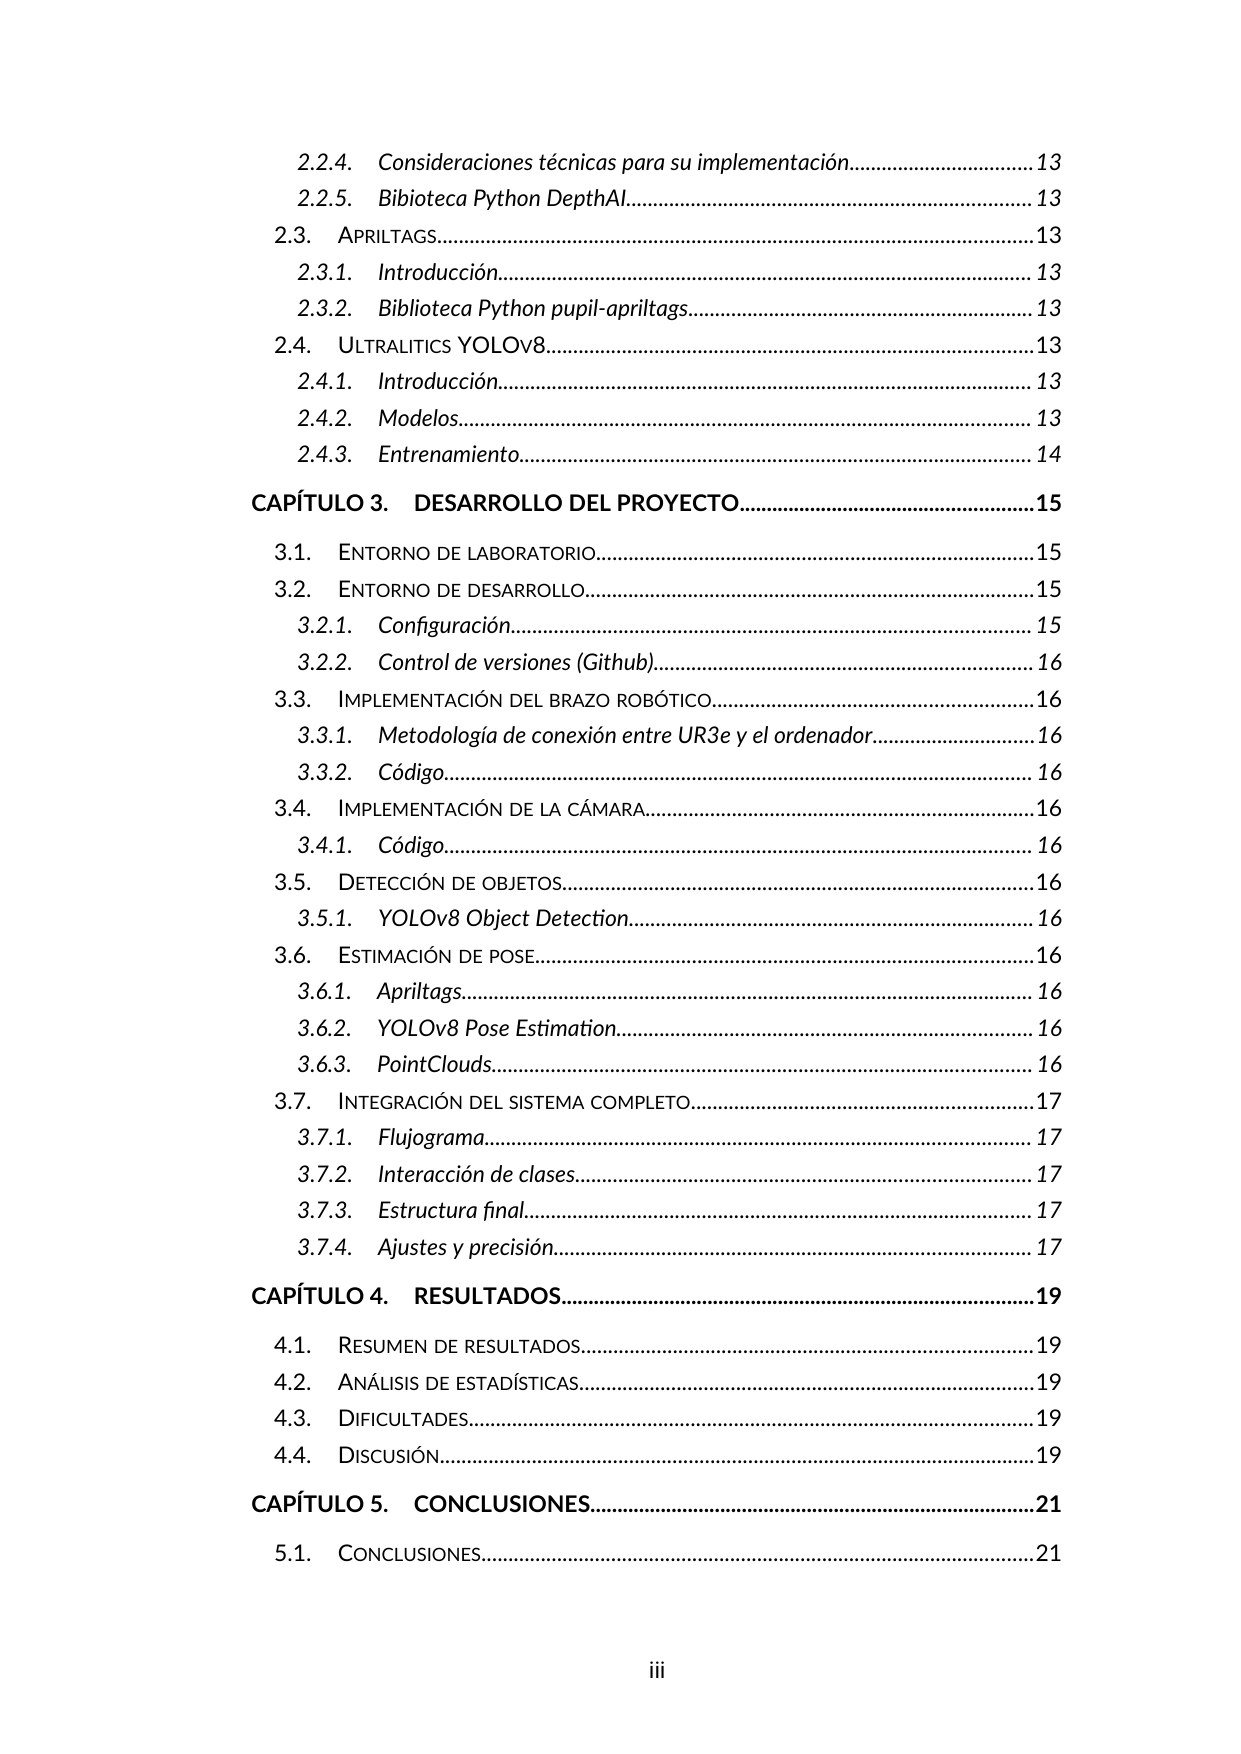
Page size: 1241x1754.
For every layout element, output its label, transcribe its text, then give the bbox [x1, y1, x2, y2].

text 2.2.5. Bibioteca Python DepthAI 13 [223, 184, 1063, 212]
text 3.2. Entorno de desarrollo 15 [200, 575, 1063, 602]
text 3.4.1. Código 16 [223, 831, 1063, 858]
text 5.1. Conclusiones 21 [200, 1539, 1063, 1566]
text 3.7.4. Ajustes y precisión 17 [223, 1233, 1063, 1260]
text 3.4. Implementación de la cámara 16 [200, 794, 1063, 822]
text 2.3.1. Introducción 13 [223, 257, 1063, 285]
text Capítulo 3. Desarrollo del proyecto 15 [177, 489, 1063, 517]
text 3.1. Entorno de laboratorio 15 [200, 538, 1063, 566]
text 4.1. Resumen de resultados 19 [200, 1331, 1063, 1358]
text 3.2.2. Control de versiones (Github) 16 [223, 648, 1063, 675]
text 3.6.3. PointClouds 16 [223, 1050, 1063, 1078]
text 3.7. Integración del sistema completo 17 [200, 1087, 1063, 1114]
text 3.6.2. YOLOv8 Pose Estimation 16 [223, 1013, 1063, 1041]
text 2.4.2. Modelos 13 [223, 403, 1063, 431]
text 3.7.1. Flujograma 17 [223, 1123, 1063, 1151]
text 3.3.1. Metodología de conexión entre UR3e y el ordenador 16 [223, 721, 1063, 748]
text 4.3. Dificultades 19 [200, 1404, 1063, 1432]
text 2.3.2. Biblioteca Python pupil-apriltags 13 [223, 294, 1063, 321]
text 2.4.3. Entrenamiento 14 [223, 440, 1063, 468]
text 3.7.2. Interacción de clases 17 [223, 1160, 1063, 1187]
text Capítulo 4. Resultados 19 [177, 1282, 1063, 1309]
text 3.3. Implementación del brazo robótico 16 [200, 684, 1063, 712]
text 3.3.2. Código 16 [223, 758, 1063, 785]
text 2.4. Ultralitics YOLOv8 13 [200, 330, 1063, 358]
text 3.6. Estimación de pose 16 [200, 940, 1063, 968]
text 3.7.3. Estructura final 17 [223, 1196, 1063, 1224]
text 2.4.1. Introducción 13 [223, 367, 1063, 394]
text 2.3. Apriltags 13 [200, 221, 1063, 248]
text 4.2. Análisis de estadísticas 19 [200, 1368, 1063, 1395]
text 2.2.4. Consideraciones técnicas para su implementación 13 [223, 148, 1063, 175]
text 3.6.1. Apriltags 16 [223, 977, 1063, 1004]
text 3.2.1. Configuración 15 [223, 611, 1063, 639]
text Capítulo 5. Conclusiones 21 [177, 1490, 1063, 1517]
text 4.4. Discusión 19 [200, 1441, 1063, 1468]
text 3.5. Detección de objetos 16 [200, 867, 1063, 895]
text 3.5.1. YOLOv8 Object Detection 16 [223, 904, 1063, 931]
